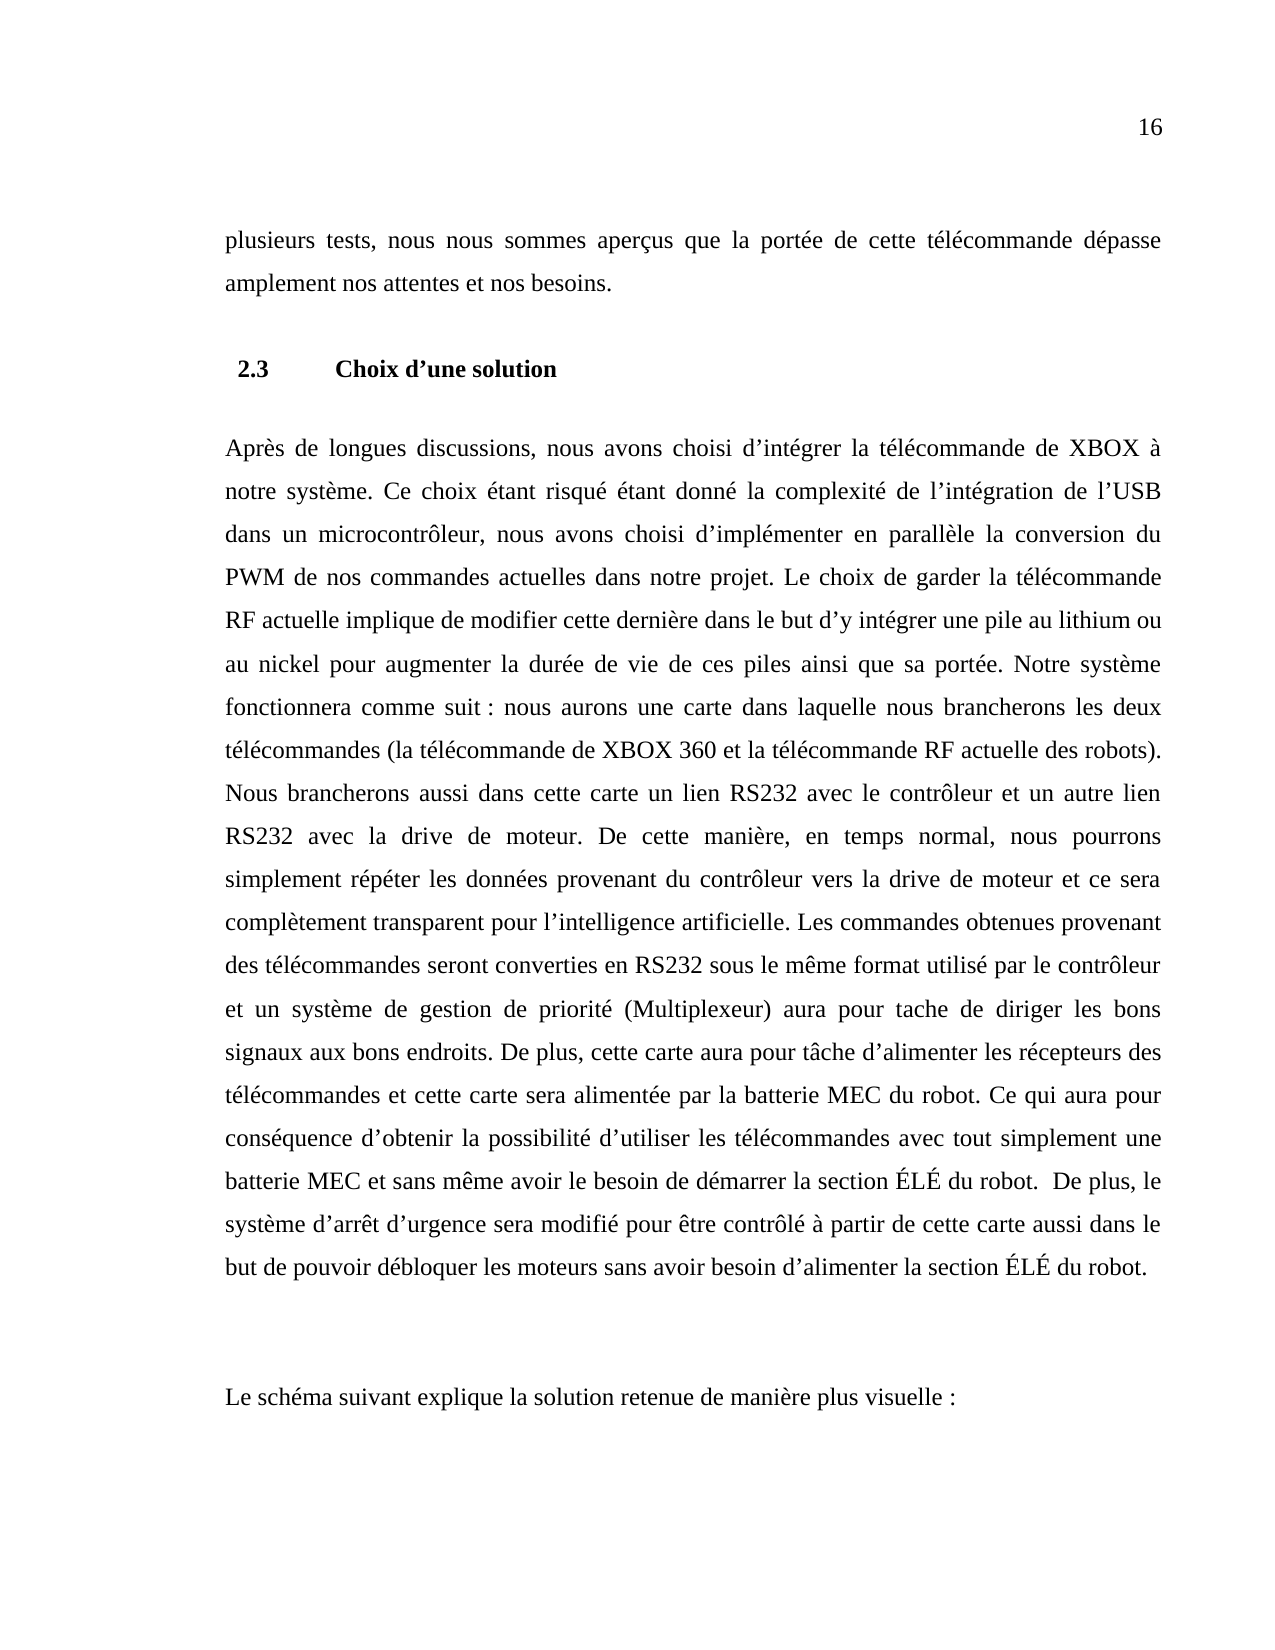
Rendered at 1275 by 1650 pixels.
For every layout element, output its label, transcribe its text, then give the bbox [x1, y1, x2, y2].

text Le schéma suivant explique la solution retenue de manière plus visuelle : [225, 1382, 1162, 1411]
text Après de longues discussions, nous avons choisi d’intégrer la télécommande de XBOX à notre système. Ce choix étant risqué étant donné la complexité de l’intégration de l’USB dans un microcontrôleur, nous avons choisi d’implémenter en parallèle la conversion du PWM de nos commandes actuelles dans notre projet. Le choix de garder la télécommande RF actuelle implique de modifier cette dernière dans le but d’y intégrer une pile au lithium ou au nickel pour augmenter la durée de vie de ces piles ainsi que sa portée. Notre système fonctionnera comme suit : nous aurons une carte dans laquelle nous brancherons les deux télécommandes (la télécommande de XBOX 360 et la télécommande RF actuelle des robots). Nous brancherons aussi dans cette carte un lien RS232 avec le contrôleur et un autre lien RS232 avec la drive de moteur. De cette manière, en temps normal, nous pourrons simplement répéter les données provenant du contrôleur vers la drive de moteur et ce sera complètement transparent pour l’intelligence artificielle. Les commandes obtenues provenant des télécommandes seront converties en RS232 sous le même format utilisé par le contrôleur et un système de gestion de priorité (Multiplexeur) aura pour tache de diriger les bons signaux aux bons endroits. De plus, cette carte aura pour tâche d’alimenter les récepteurs des télécommandes et cette carte sera alimentée par la batterie MEC du robot. Ce qui aura pour conséquence d’obtenir la possibilité d’utiliser les télécommandes avec tout simplement une batterie MEC et sans même avoir le besoin de démarrer la section ÉLÉ du robot. De plus, le système d’arrêt d’urgence sera modifié pour être contrôlé à partir de cette carte aussi dans le but de pouvoir débloquer les moteurs sans avoir besoin d’alimenter la section ÉLÉ du robot. [225, 433, 1162, 1281]
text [225, 225, 1162, 297]
subtitle Choix d’une solution [237, 354, 1162, 383]
